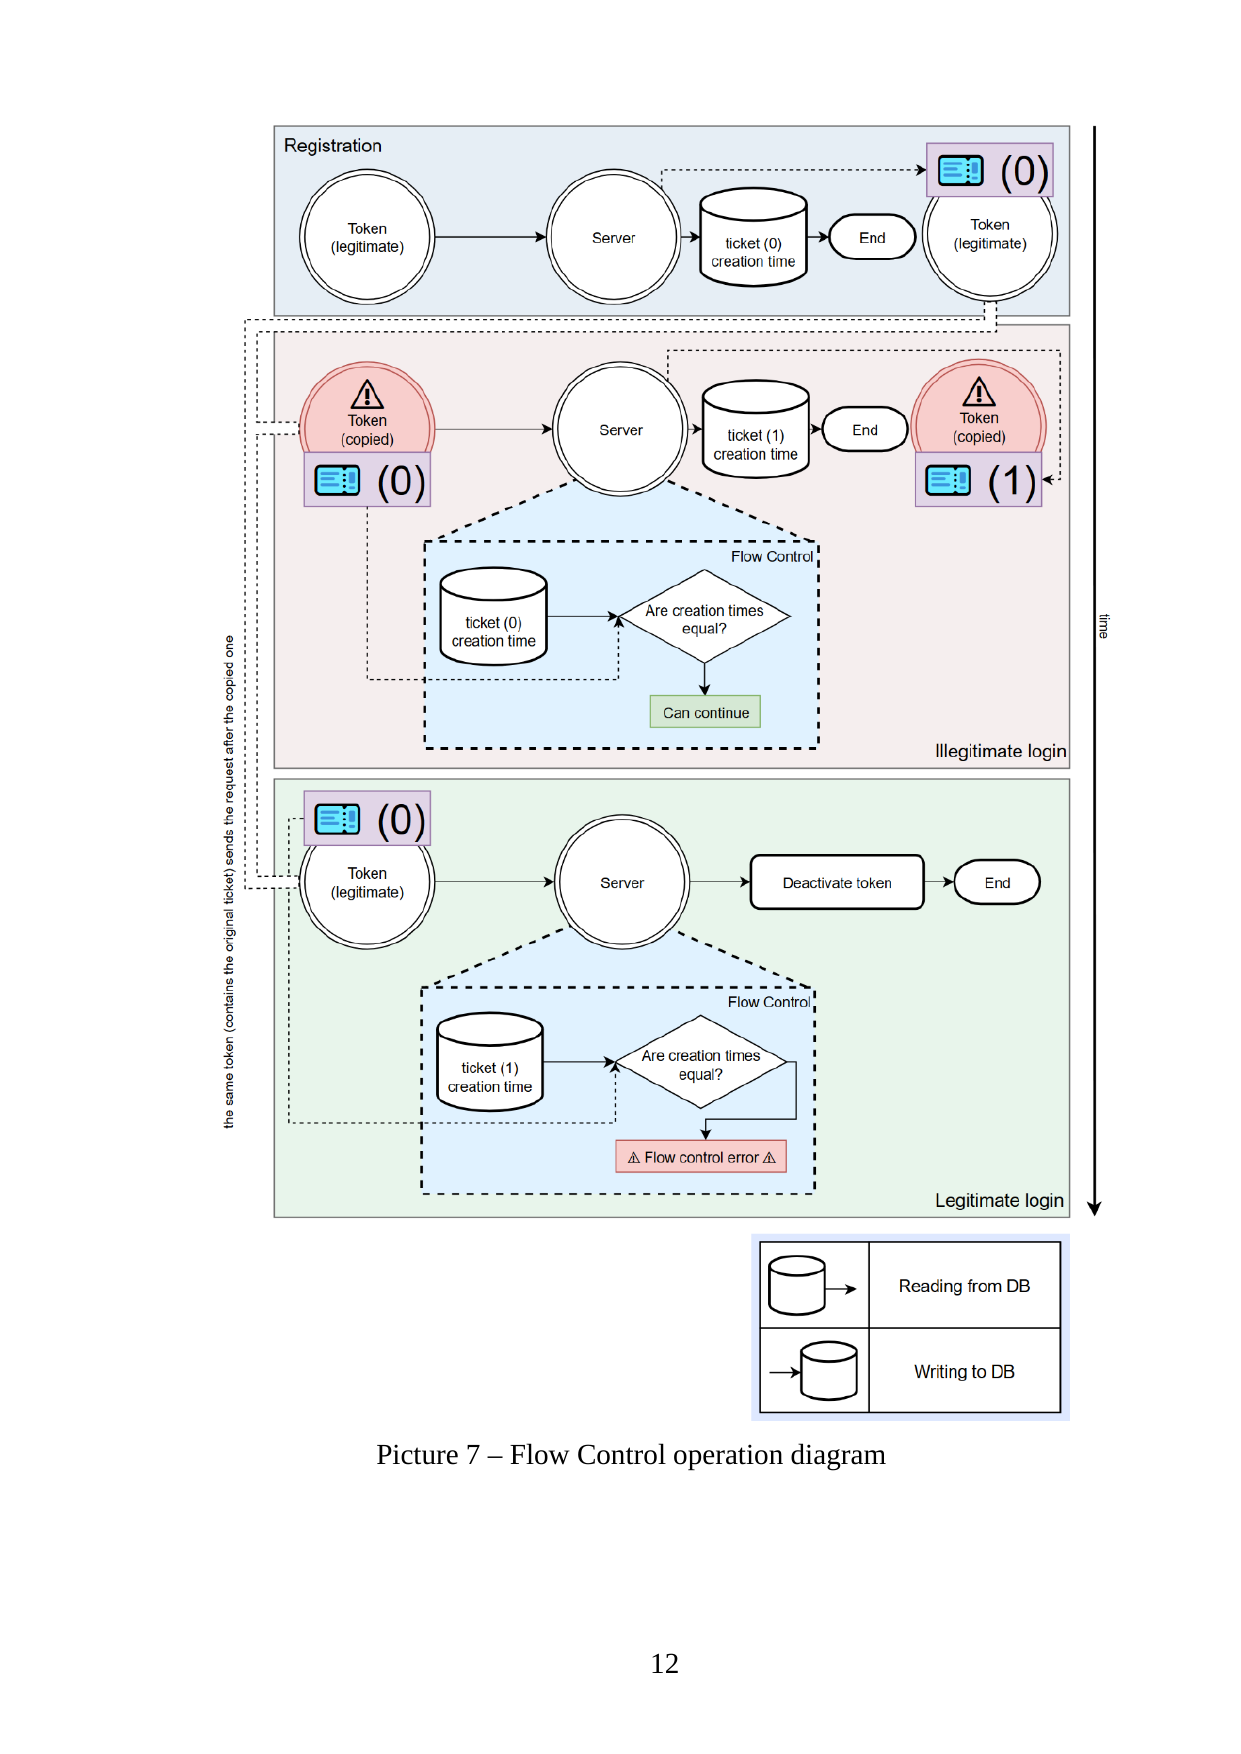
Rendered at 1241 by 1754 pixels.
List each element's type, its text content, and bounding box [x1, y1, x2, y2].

text Flow Control operation diagram [177, 1437, 1152, 1471]
picture [215, 118, 1114, 1427]
